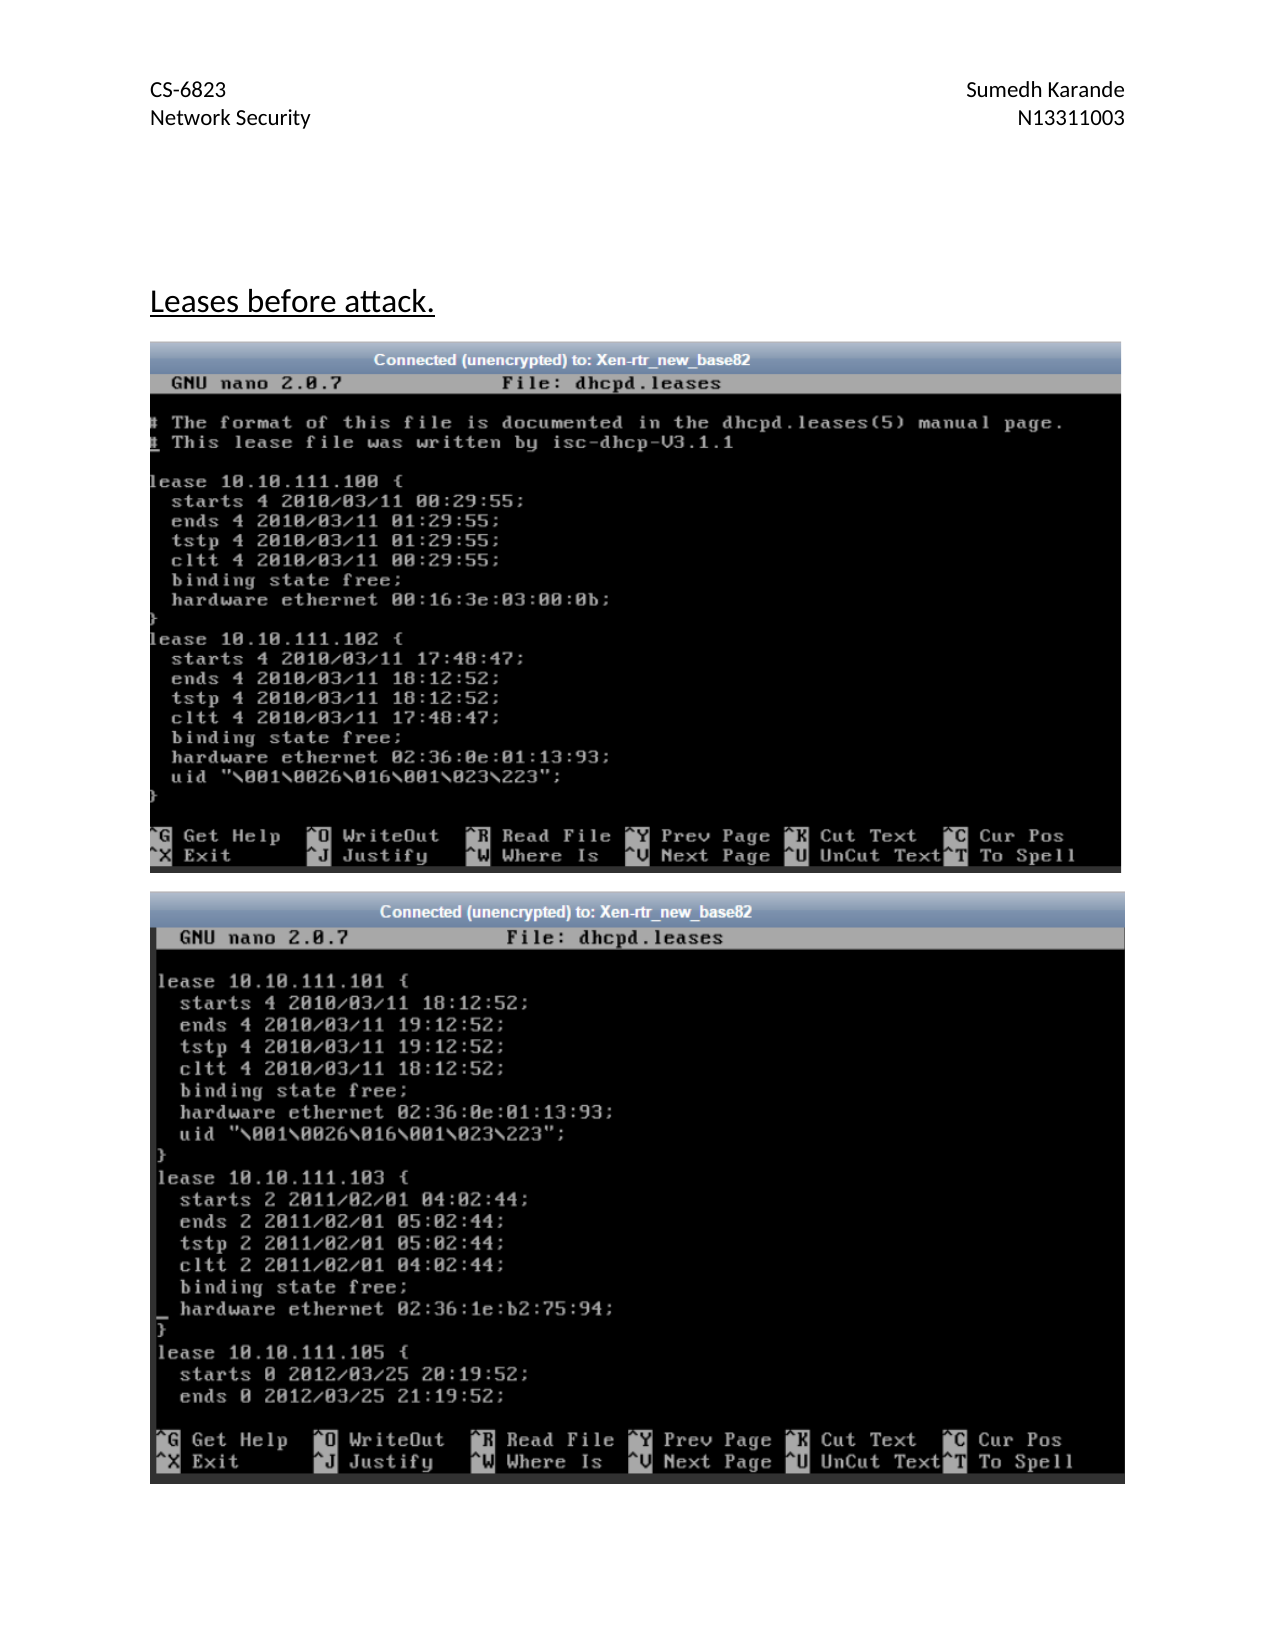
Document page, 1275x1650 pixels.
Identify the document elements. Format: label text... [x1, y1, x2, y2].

picture [150, 341, 1122, 873]
picture [150, 891, 1125, 1484]
text Leases before attack. [150, 280, 1125, 321]
